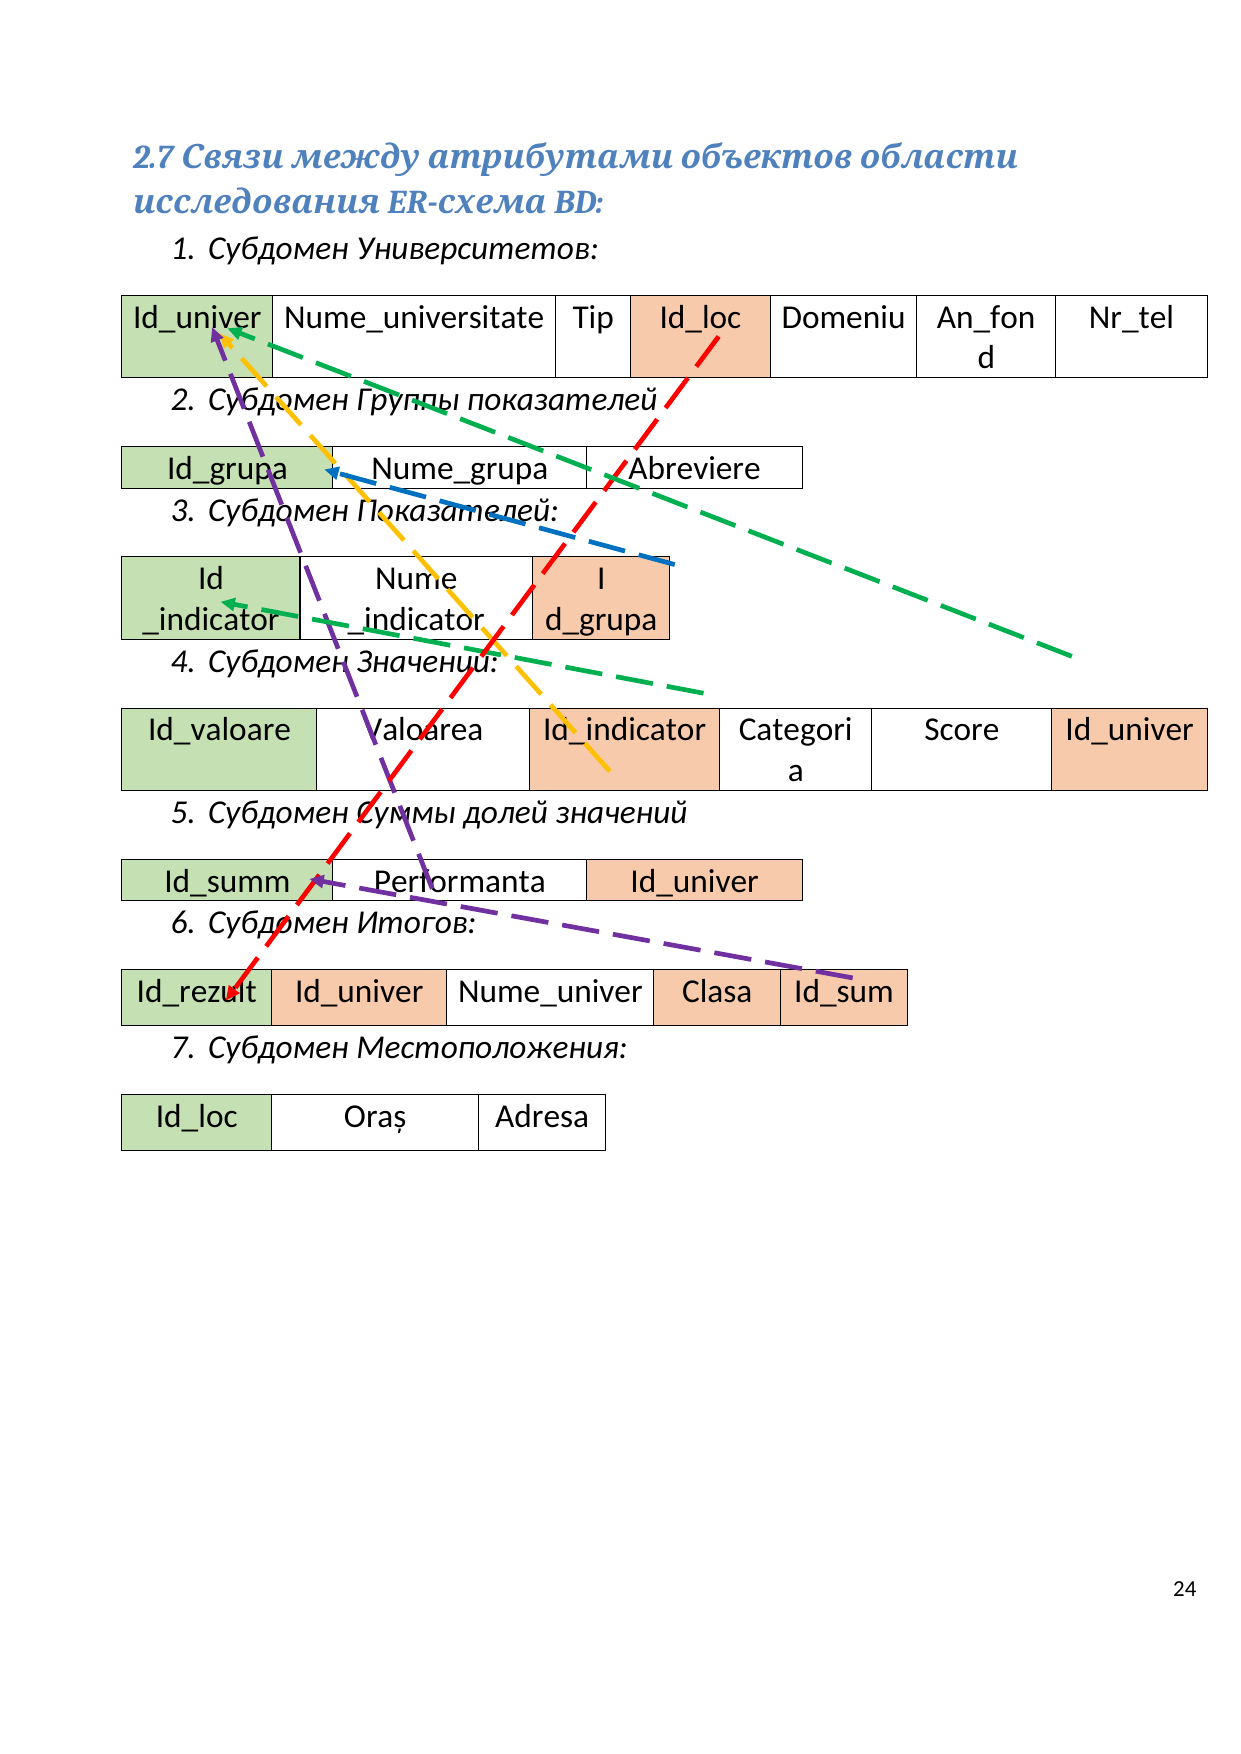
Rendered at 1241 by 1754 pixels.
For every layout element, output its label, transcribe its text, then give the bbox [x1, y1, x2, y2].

table_header Performanta [333, 860, 586, 900]
table_header Id_summ [122, 860, 332, 900]
table_header Categoria [720, 709, 871, 790]
table_header Nume_grupa [333, 447, 586, 488]
list Субдомен Значений: [170, 640, 489, 681]
list Субдомен Местоположения: [170, 1026, 1196, 1067]
list Субдомен Показателей: [170, 489, 288, 529]
table_header Id_loc [122, 1095, 271, 1150]
table_header Id_grupa [533, 557, 669, 639]
table_header Tip [556, 296, 630, 377]
table_header Id_rezult [122, 970, 271, 1025]
table_header Oraș [272, 1095, 478, 1150]
table_header Abreviere [587, 447, 802, 488]
table_header Id_univer [272, 970, 446, 1025]
table_header Id_univer [122, 296, 272, 377]
table_header Id_sum [781, 970, 907, 1025]
table_header Nr_tel [1056, 296, 1207, 377]
table_header Nume_univer [447, 970, 653, 1025]
table_header Score [872, 709, 1051, 790]
table_header Id_indicator [530, 709, 719, 790]
table_header Id_indicator [122, 557, 299, 639]
table_header Valoarea [317, 709, 529, 790]
table_header Adresa [479, 1095, 605, 1150]
list Субдомен Итогов: [170, 901, 1196, 942]
table_header Domeniu [771, 296, 916, 377]
list Субдомен Университетов: [170, 227, 1196, 268]
subtitle 2.7 Связи между атрибутами объектов области исследования ER-схема BD: [133, 139, 1196, 221]
table_header Id_univer [587, 860, 802, 900]
table_header Clasa [654, 970, 780, 1025]
list Субдомен Суммы долей значений [170, 791, 1196, 832]
table_header Id_grupa [122, 447, 332, 488]
table_header An_fond [917, 296, 1055, 377]
table_header Id_valoare [122, 709, 316, 790]
table_header Nume_indicator [301, 557, 532, 639]
list Субдомен Показателей: [279, 489, 1196, 529]
table_header Id_univer [1052, 709, 1207, 790]
table_header Id_loc [631, 296, 770, 377]
table_header Nume_universitate [273, 296, 555, 377]
list Субдомен Группы показателей [170, 378, 1196, 419]
list Субдомен Значений: [467, 640, 1196, 681]
